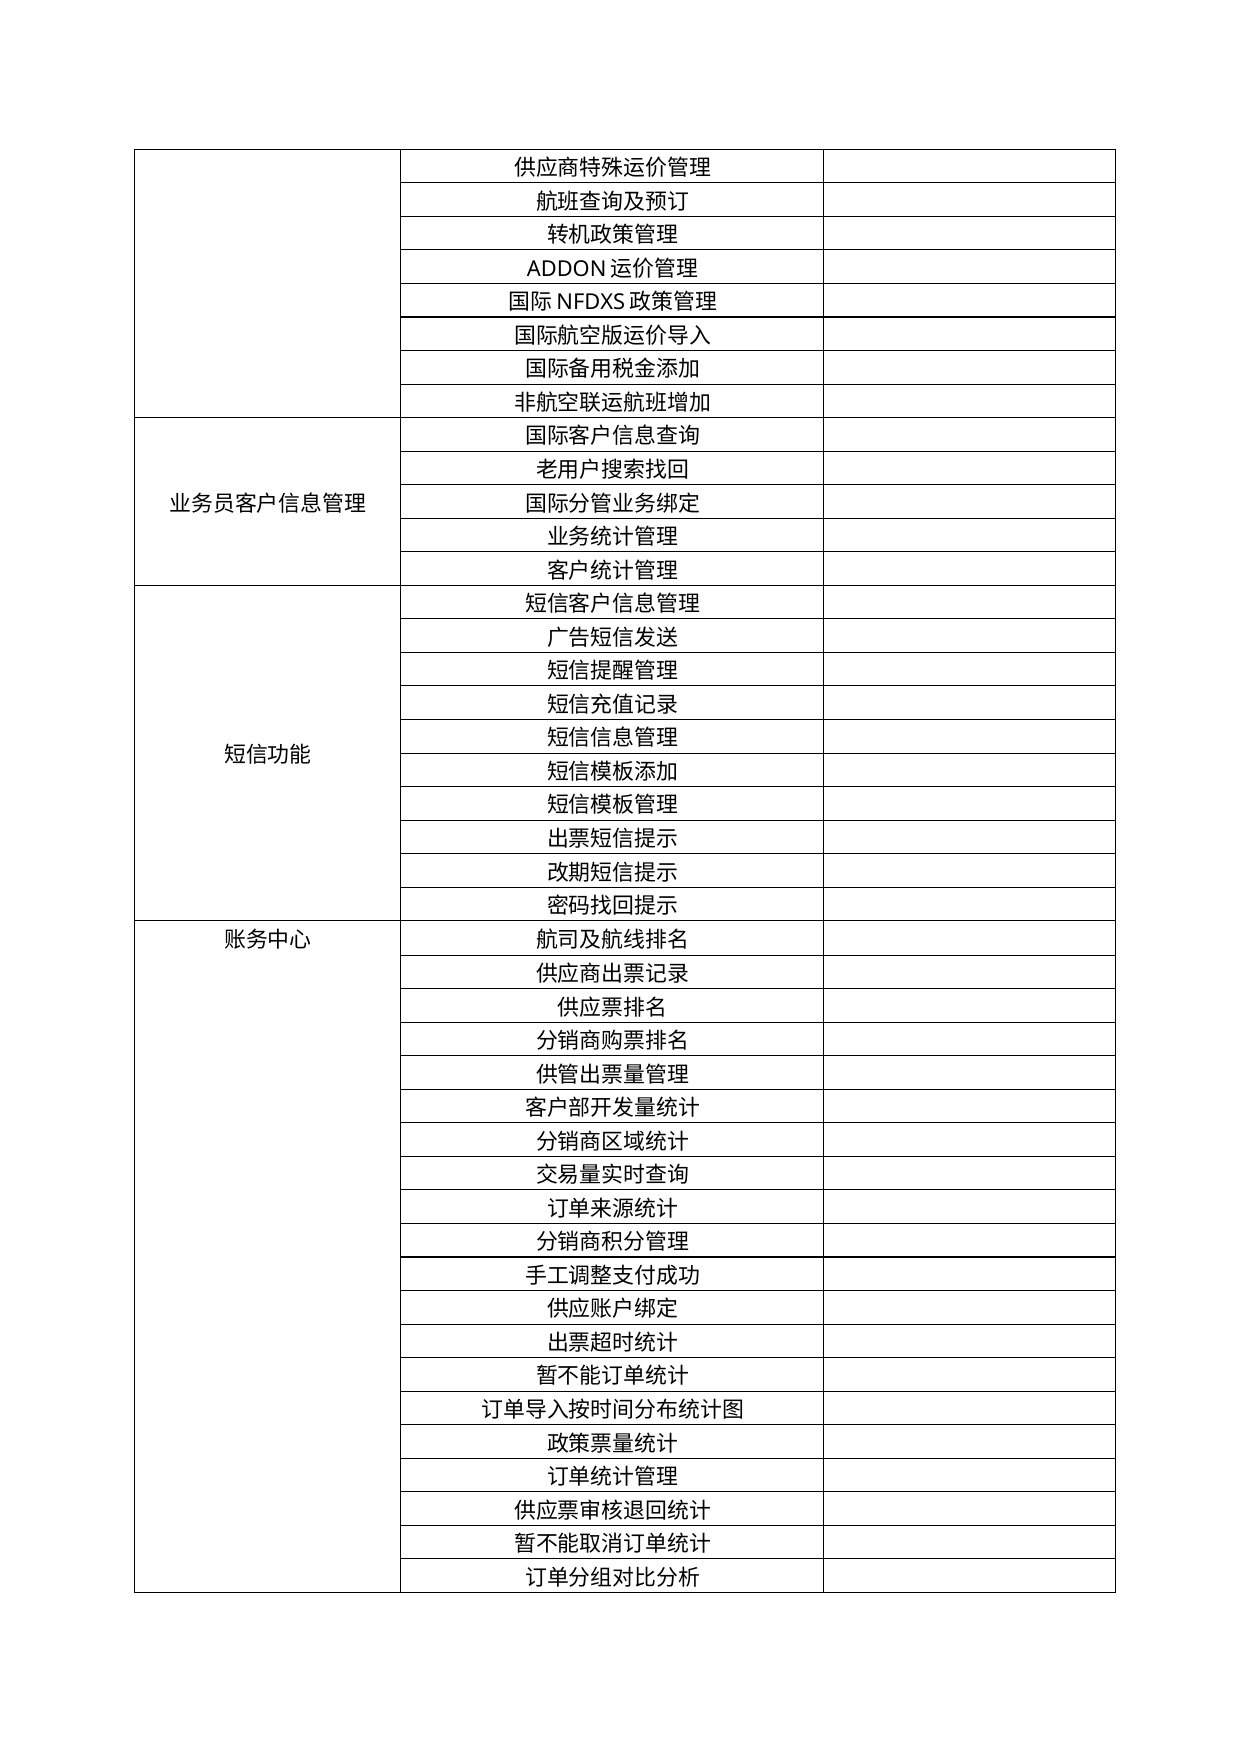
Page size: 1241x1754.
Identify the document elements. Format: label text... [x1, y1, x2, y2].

table_cell [824, 1358, 1115, 1391]
table_cell [824, 1425, 1115, 1458]
table_cell 分销商积分管理 [401, 1224, 823, 1256]
table_cell [824, 720, 1115, 752]
table_cell 国际分管业务绑定 [401, 485, 823, 518]
table_cell [824, 686, 1115, 719]
table_cell [824, 888, 1115, 920]
table_cell [824, 1258, 1115, 1290]
table_cell 短信模板管理 [401, 787, 823, 819]
table_cell [824, 284, 1115, 316]
table_cell 供应票审核退回统计 [401, 1492, 823, 1525]
table_cell 供应票排名 [401, 989, 823, 1022]
table_cell 交易量实时查询 [401, 1157, 823, 1189]
table_cell 国际NFDXS政策管理 [401, 284, 823, 316]
table_cell [824, 1559, 1115, 1592]
table_cell 业务统计管理 [401, 519, 823, 551]
table_cell 暂不能订单统计 [401, 1358, 823, 1391]
table_cell [824, 318, 1115, 350]
table_cell [824, 653, 1115, 685]
table_cell [824, 217, 1115, 249]
table_cell 航司及航线排名 [401, 921, 823, 954]
table_cell [824, 1392, 1115, 1424]
table_cell [824, 385, 1115, 417]
table_cell ADDON运价管理 [401, 250, 823, 283]
table_cell 转机政策管理 [401, 217, 823, 249]
table_cell 分销商区域统计 [401, 1123, 823, 1156]
table_cell 订单导入按时间分布统计图 [401, 1392, 823, 1424]
table_cell 客户部开发量统计 [401, 1090, 823, 1122]
table_cell [824, 351, 1115, 383]
table_cell [824, 452, 1115, 484]
table_cell [824, 1123, 1115, 1156]
table_cell [824, 1224, 1115, 1256]
table_cell [824, 1291, 1115, 1323]
table_cell [824, 989, 1115, 1022]
table_cell [824, 956, 1115, 988]
table_cell [824, 1459, 1115, 1491]
table_cell 出票短信提示 [401, 821, 823, 853]
table_cell 短信充值记录 [401, 686, 823, 719]
table_cell 供应商特殊运价管理 [401, 150, 823, 182]
table_cell 国际航空版运价导入 [401, 318, 823, 350]
table_cell 短信模板添加 [401, 754, 823, 786]
table_cell [824, 619, 1115, 652]
table_cell [824, 754, 1115, 786]
table_cell 短信信息管理 [401, 720, 823, 752]
table_cell [824, 1526, 1115, 1558]
table_cell 供应账户绑定 [401, 1291, 823, 1323]
table_cell 非航空联运航班增加 [401, 385, 823, 417]
table_cell [824, 921, 1115, 954]
table_cell 供管出票量管理 [401, 1056, 823, 1089]
table_cell 订单来源统计 [401, 1190, 823, 1223]
table_cell 改期短信提示 [401, 854, 823, 887]
table_cell [824, 183, 1115, 216]
table_cell [824, 1090, 1115, 1122]
table_cell [824, 821, 1115, 853]
table_cell 老用户搜索找回 [401, 452, 823, 484]
table_cell [824, 787, 1115, 819]
table_cell 政策票量统计 [401, 1425, 823, 1458]
table_cell [824, 552, 1115, 585]
table_cell [824, 1157, 1115, 1189]
table_cell [824, 150, 1115, 182]
table_cell [824, 586, 1115, 618]
table_cell 业务员客户信息管理 [135, 418, 400, 585]
table_cell [824, 418, 1115, 451]
table_cell [824, 1492, 1115, 1525]
table_cell 短信功能 [135, 586, 400, 920]
table_cell 密码找回提示 [401, 888, 823, 920]
table_cell 国际客户信息查询 [401, 418, 823, 451]
table_cell 客户统计管理 [401, 552, 823, 585]
table_cell 国际备用税金添加 [401, 351, 823, 383]
table_cell 短信提醒管理 [401, 653, 823, 685]
table_cell 短信客户信息管理 [401, 586, 823, 618]
table_cell 航班查询及预订 [401, 183, 823, 216]
table_cell [824, 1325, 1115, 1357]
table_cell 出票超时统计 [401, 1325, 823, 1357]
table_cell 分销商购票排名 [401, 1023, 823, 1055]
table_cell 订单分组对比分析 [401, 1559, 823, 1592]
table_cell 手工调整支付成功 [401, 1258, 823, 1290]
table_cell 暂不能取消订单统计 [401, 1526, 823, 1558]
table_cell 订单统计管理 [401, 1459, 823, 1491]
table_cell [824, 1190, 1115, 1223]
table_cell 供应商出票记录 [401, 956, 823, 988]
table_cell [824, 854, 1115, 887]
table_cell [824, 1023, 1115, 1055]
table_cell [824, 250, 1115, 283]
table_cell [824, 519, 1115, 551]
table_cell 广告短信发送 [401, 619, 823, 652]
table_cell 账务中心 [135, 921, 400, 1592]
table_cell [824, 485, 1115, 518]
table_cell [824, 1056, 1115, 1089]
